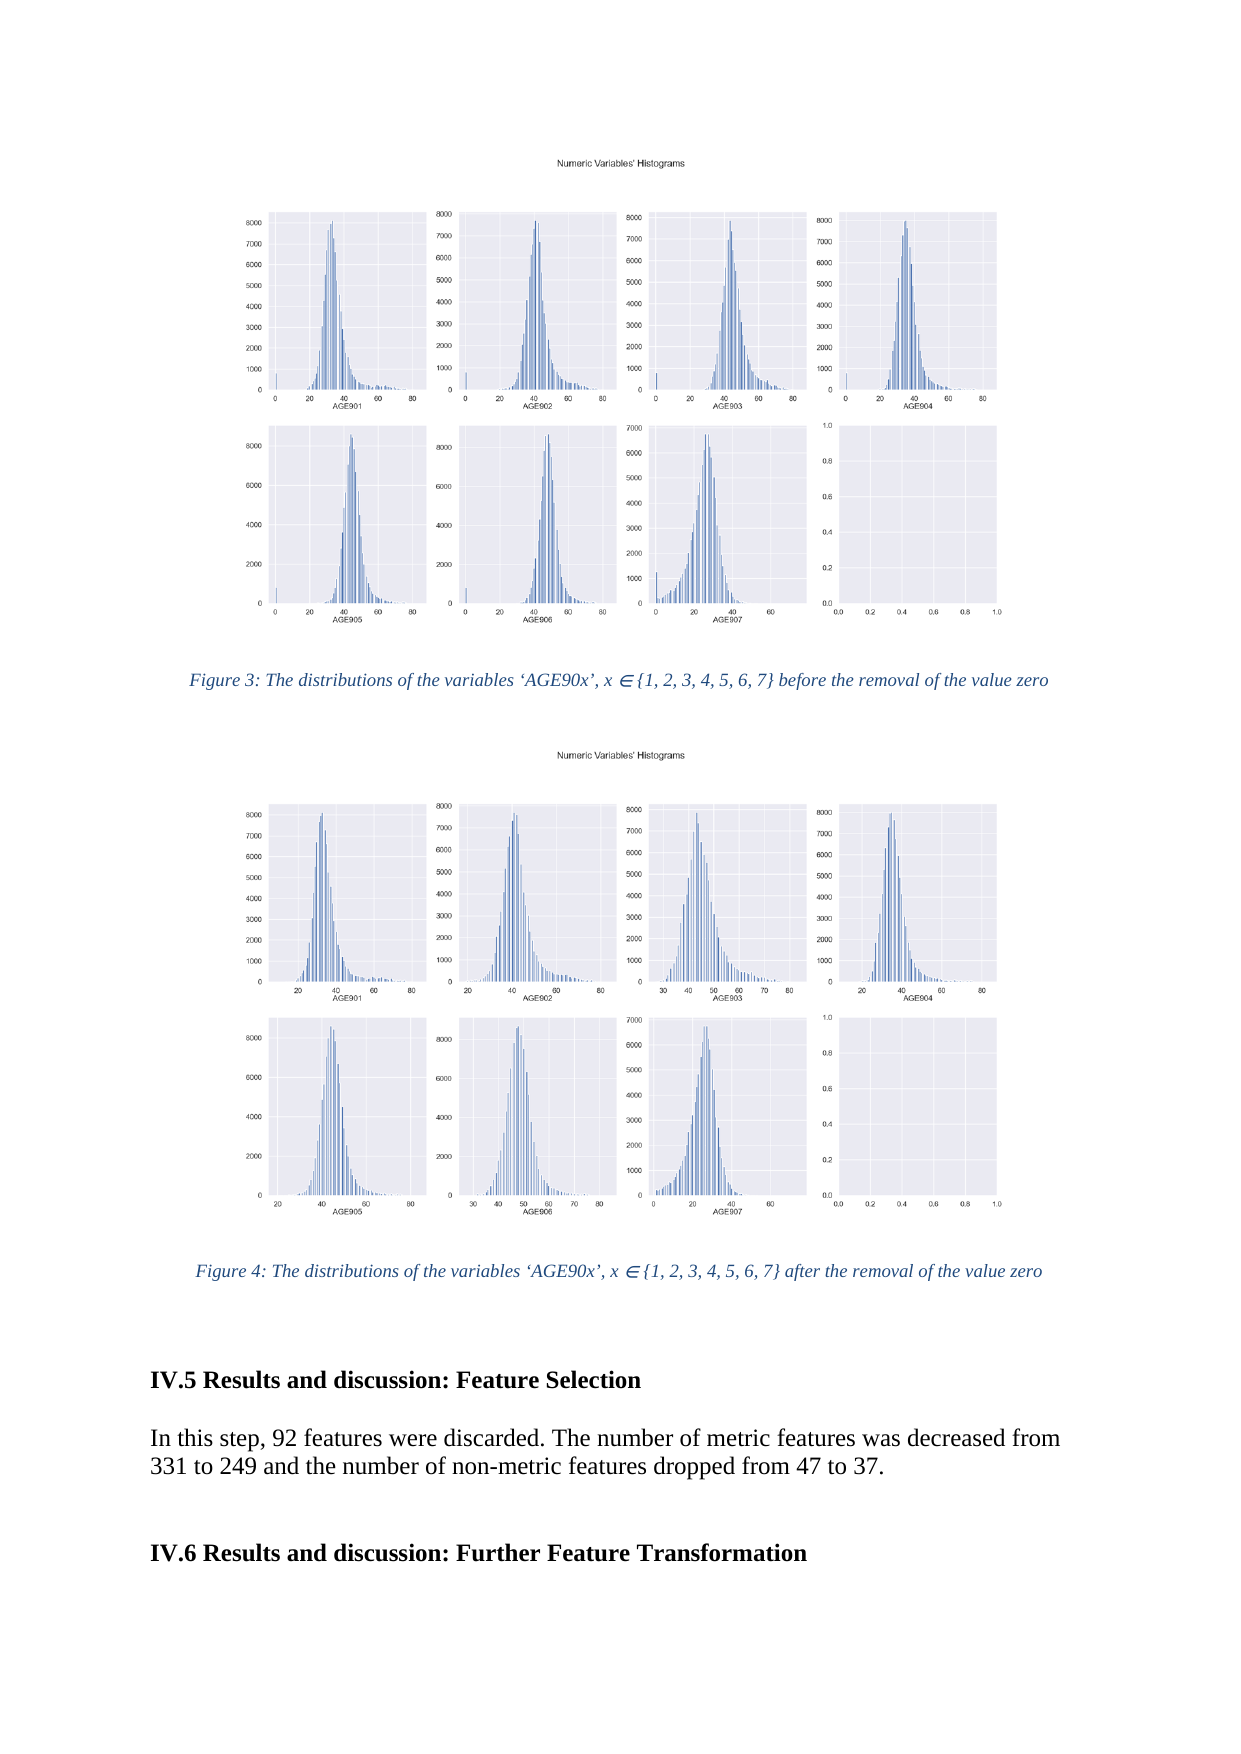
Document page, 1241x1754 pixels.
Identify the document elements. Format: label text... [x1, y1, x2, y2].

text Figure 3: The distributions of the variables ‘AGE90x’, x ∈ {1, 2, 3, 4, 5, 6, 7} before the removal of the value zero [150, 668, 1090, 690]
picture [150, 742, 1091, 1260]
text Figure 4: The distributions of the variables ‘AGE90x’, x ∈ {1, 2, 3, 4, 5, 6, 7} after the removal of the value zero [150, 1260, 1090, 1282]
text IV.6 Results and discussion: Further Feature Transformation [150, 1538, 1087, 1566]
picture [150, 150, 1091, 668]
text In this step, 92 features were discarded. The number of metric features was decreased from 331 to 249 and the number of non-metric features dropped from 47 to 37. [150, 1423, 1087, 1480]
text IV.5 Results and discussion: Feature Selection [150, 1365, 1087, 1394]
